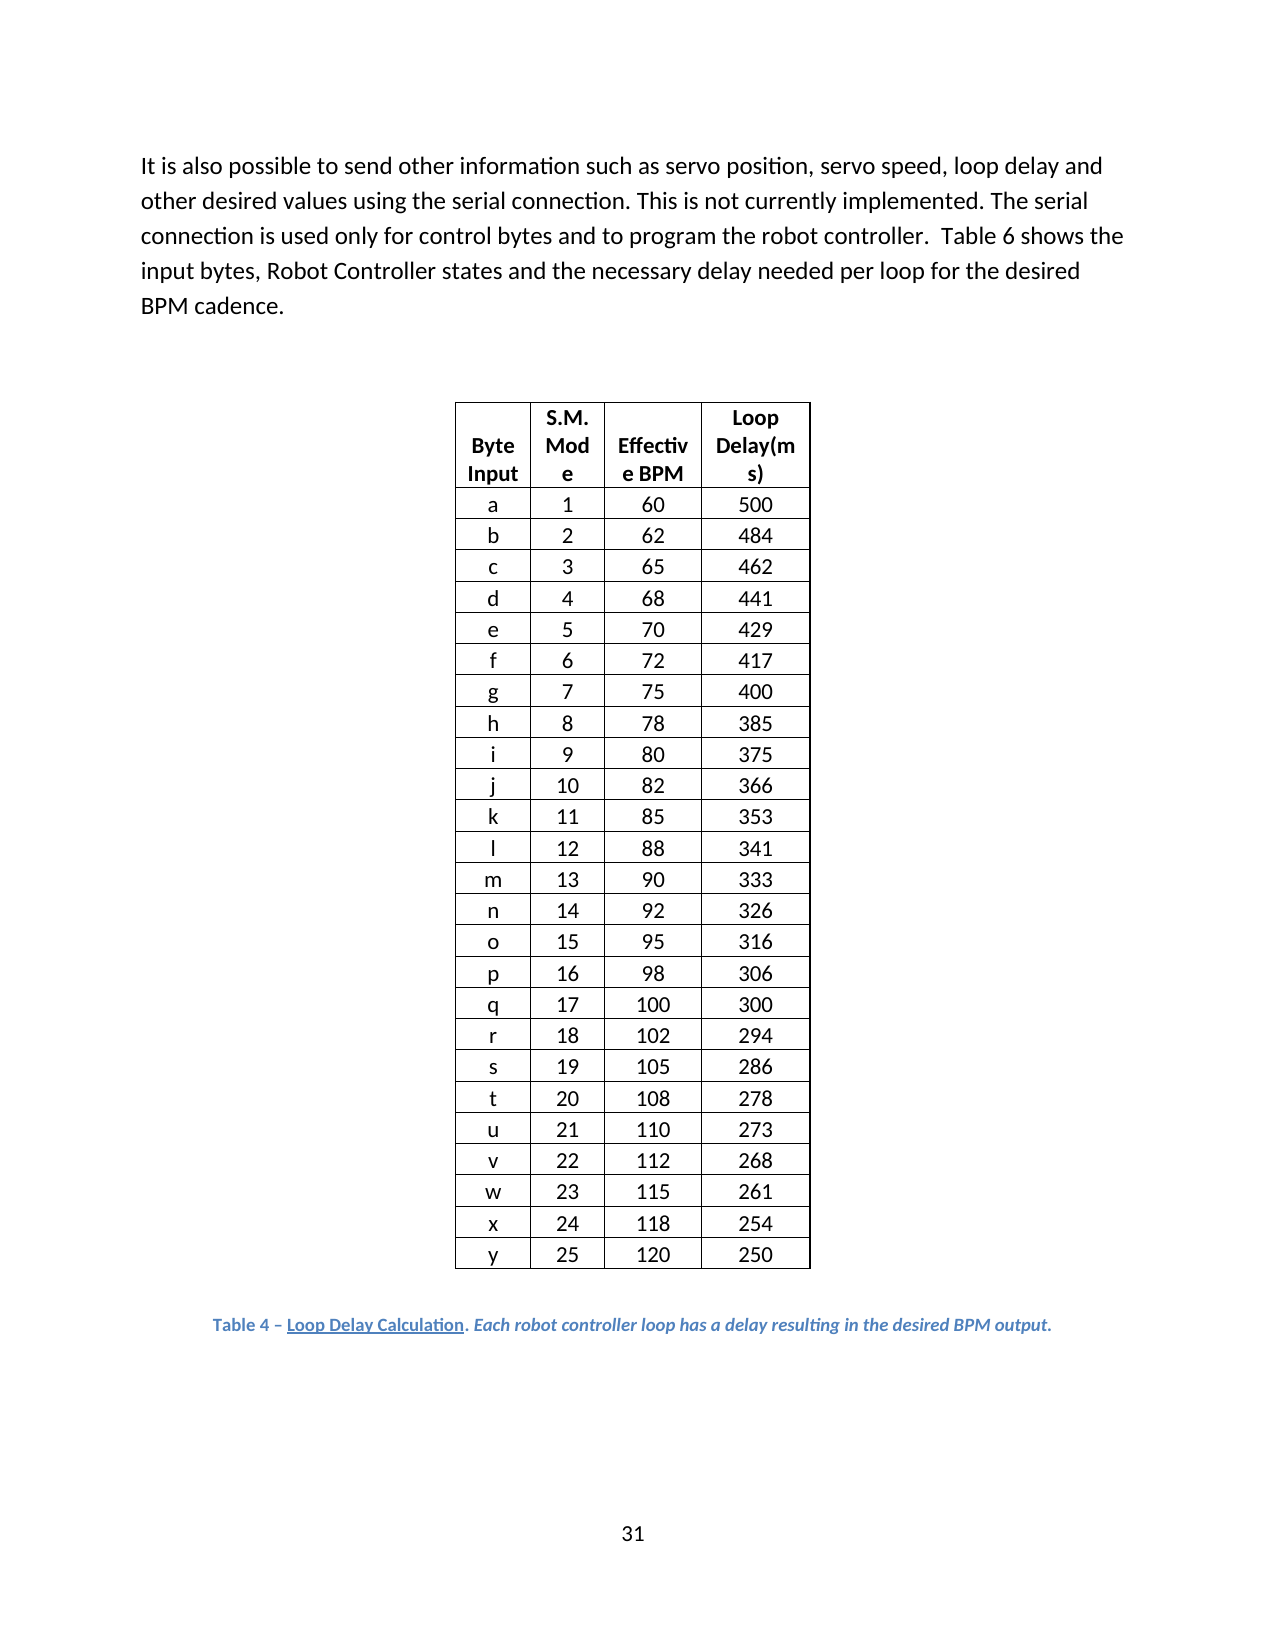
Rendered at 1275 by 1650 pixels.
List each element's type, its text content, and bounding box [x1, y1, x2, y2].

table_cell 65 [605, 550, 701, 581]
table_cell 441 [702, 582, 809, 612]
table_cell 10 [531, 769, 604, 799]
table_cell 80 [605, 738, 701, 768]
table_cell 102 [605, 1019, 701, 1049]
table_cell 85 [605, 800, 701, 831]
table_cell 20 [531, 1082, 604, 1112]
table_cell 112 [605, 1144, 701, 1174]
table_cell 353 [702, 800, 809, 831]
table_cell 25 [531, 1238, 604, 1268]
table_cell 2 [531, 519, 604, 549]
table_cell v [456, 1144, 530, 1174]
table_cell s [456, 1050, 530, 1081]
table_cell c [456, 550, 530, 581]
table_cell r [456, 1019, 530, 1049]
table_cell f [456, 644, 530, 674]
table_cell 24 [531, 1207, 604, 1237]
table_cell 72 [605, 644, 701, 674]
table_cell 484 [702, 519, 809, 549]
table_cell 105 [605, 1050, 701, 1081]
table_cell 261 [702, 1175, 809, 1206]
table_cell 23 [531, 1175, 604, 1206]
table_cell 286 [702, 1050, 809, 1081]
table_cell 62 [605, 519, 701, 549]
table_cell 375 [702, 738, 809, 768]
table_cell 417 [702, 644, 809, 674]
table_cell 92 [605, 894, 701, 924]
table_cell q [456, 988, 530, 1018]
table_cell 70 [605, 613, 701, 643]
table_cell 300 [702, 988, 809, 1018]
table_cell 22 [531, 1144, 604, 1174]
table_cell h [456, 707, 530, 737]
table_cell 118 [605, 1207, 701, 1237]
table_cell d [456, 582, 530, 612]
table_cell n [456, 894, 530, 924]
table_cell 60 [605, 488, 701, 518]
table_cell 15 [531, 925, 604, 956]
table_cell 115 [605, 1175, 701, 1206]
table_cell 341 [702, 832, 809, 862]
table_header Effective BPM [605, 403, 701, 487]
table_cell 1 [531, 488, 604, 518]
table_cell e [456, 613, 530, 643]
table_cell 250 [702, 1238, 809, 1268]
table_cell 82 [605, 769, 701, 799]
table_cell 12 [531, 832, 604, 862]
table_cell 120 [605, 1238, 701, 1268]
table_cell 3 [531, 550, 604, 581]
table_cell x [456, 1207, 530, 1237]
table_cell 13 [531, 863, 604, 893]
table_cell m [456, 863, 530, 893]
table_cell 306 [702, 957, 809, 987]
table_cell 88 [605, 832, 701, 862]
table_cell 326 [702, 894, 809, 924]
table_cell 108 [605, 1082, 701, 1112]
table_cell 7 [531, 675, 604, 706]
table_cell 98 [605, 957, 701, 987]
table_cell 110 [605, 1113, 701, 1143]
table_cell 9 [531, 738, 604, 768]
text It is also possible to send other information such as servo position, servo speed, loop delay and other desired values using the serial connection. This is not currently implemented. The serial connection is used only for control bytes and to program the robot controller. Table 6 shows the input bytes, Robot Controller states and the necessary delay needed per loop for the desired BPM cadence. [141, 150, 1125, 321]
table_cell g [456, 675, 530, 706]
table_cell a [456, 488, 530, 518]
table_cell 19 [531, 1050, 604, 1081]
text Table 4 – Loop Delay Calculation. Each robot controller loop has a delay resulting in the desired BPM output. [141, 1313, 1125, 1336]
table_cell 21 [531, 1113, 604, 1143]
table_cell t [456, 1082, 530, 1112]
table_cell 18 [531, 1019, 604, 1049]
table_cell 68 [605, 582, 701, 612]
table_cell 500 [702, 488, 809, 518]
table_cell y [456, 1238, 530, 1268]
table_cell 17 [531, 988, 604, 1018]
table_cell 366 [702, 769, 809, 799]
table_cell 14 [531, 894, 604, 924]
table_cell 385 [702, 707, 809, 737]
table_cell 278 [702, 1082, 809, 1112]
table_cell 6 [531, 644, 604, 674]
table_cell b [456, 519, 530, 549]
table_cell 400 [702, 675, 809, 706]
table_cell 16 [531, 957, 604, 987]
table_header Loop Delay(ms) [702, 403, 809, 487]
table_cell 4 [531, 582, 604, 612]
table_cell 75 [605, 675, 701, 706]
table_cell 5 [531, 613, 604, 643]
table_cell 100 [605, 988, 701, 1018]
table_cell 294 [702, 1019, 809, 1049]
table_cell 90 [605, 863, 701, 893]
table_cell l [456, 832, 530, 862]
table_header Byte Input [456, 403, 530, 487]
table_cell 429 [702, 613, 809, 643]
table_cell p [456, 957, 530, 987]
table_cell 8 [531, 707, 604, 737]
table_cell k [456, 800, 530, 831]
table_cell 268 [702, 1144, 809, 1174]
table_cell w [456, 1175, 530, 1206]
table_cell 316 [702, 925, 809, 956]
table_cell j [456, 769, 530, 799]
table_cell 462 [702, 550, 809, 581]
table_cell 95 [605, 925, 701, 956]
table_cell 78 [605, 707, 701, 737]
table_cell 254 [702, 1207, 809, 1237]
table_cell 11 [531, 800, 604, 831]
table_cell o [456, 925, 530, 956]
table_cell u [456, 1113, 530, 1143]
table_cell 273 [702, 1113, 809, 1143]
table_cell 333 [702, 863, 809, 893]
table_header S.M. Mode [531, 403, 604, 487]
table_cell i [456, 738, 530, 768]
